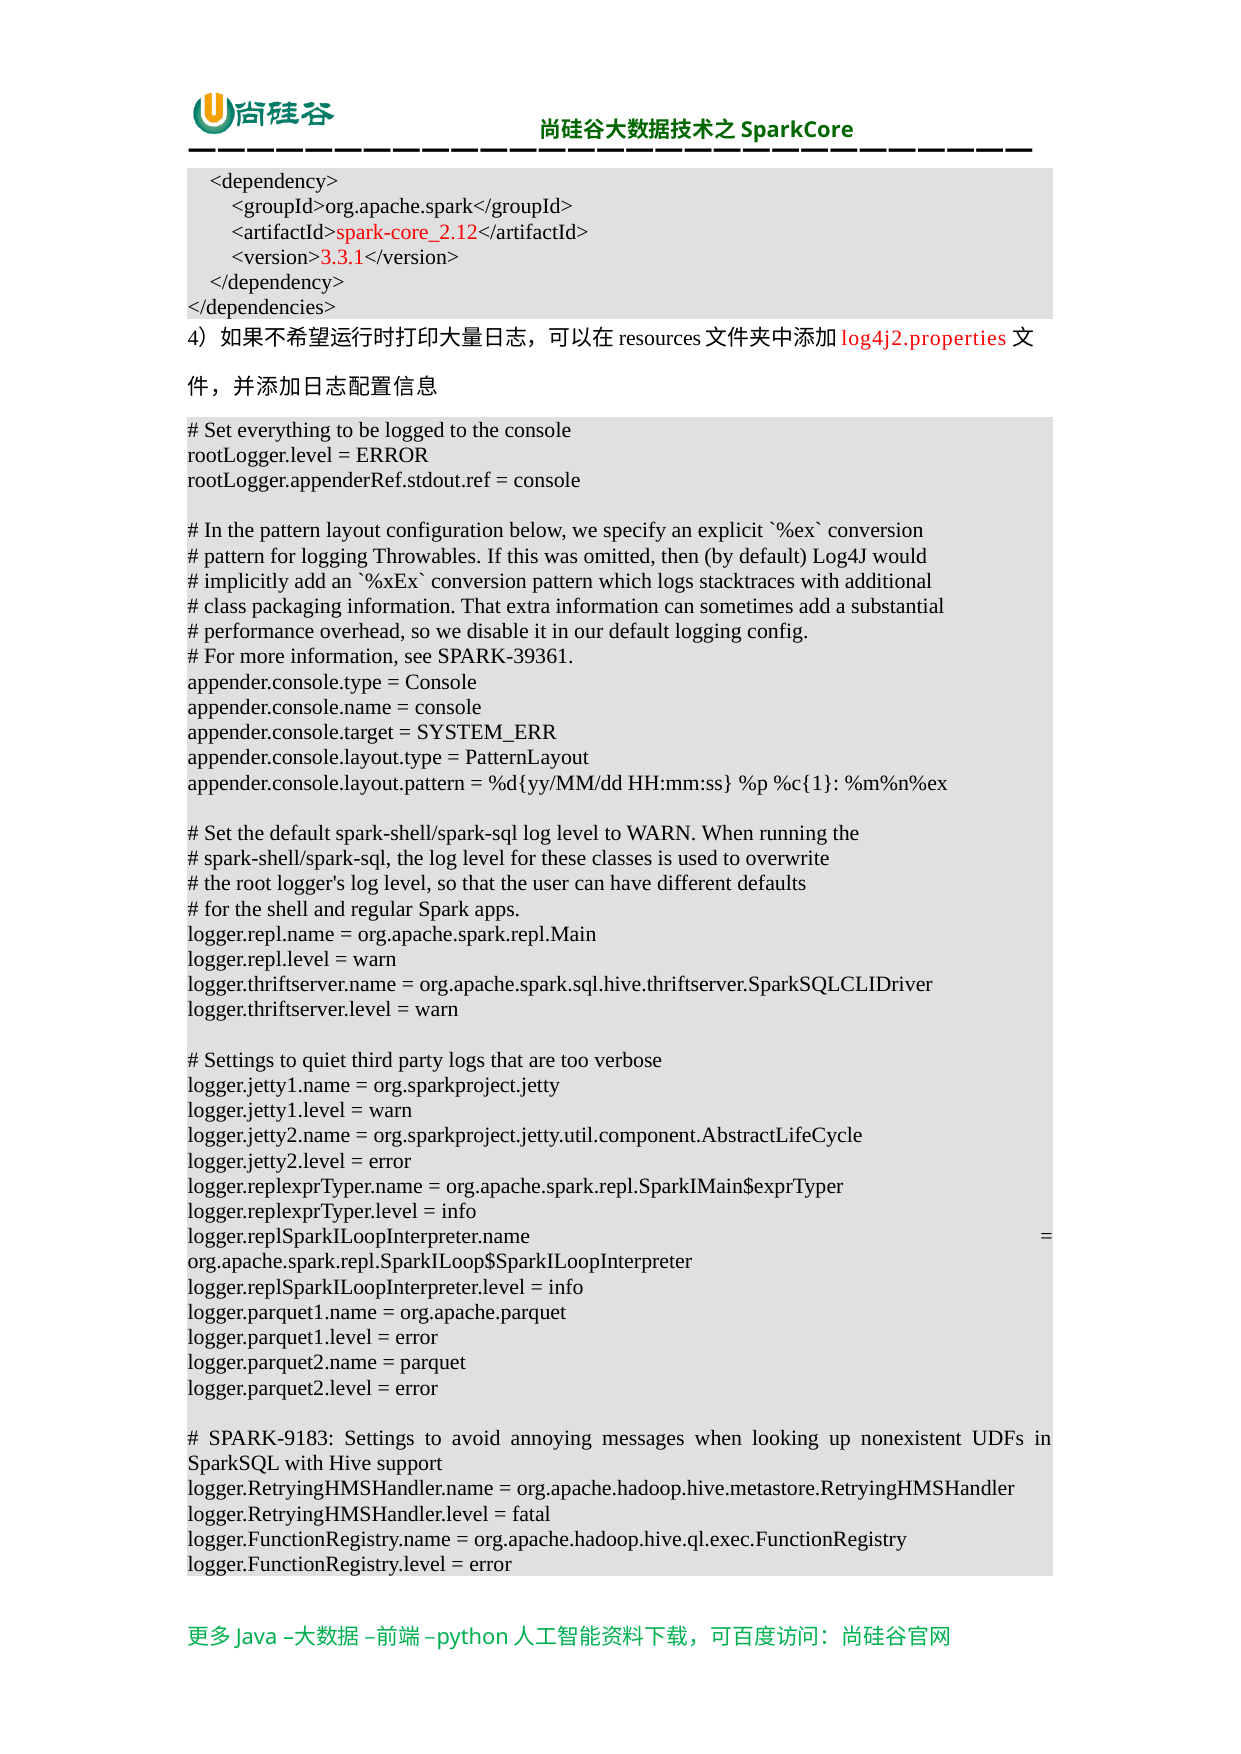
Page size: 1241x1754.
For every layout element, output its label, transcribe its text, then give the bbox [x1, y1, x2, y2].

text # the root logger's log level, so that the user can have different defaults [187, 870, 1053, 896]
text # for the shell and regular Spark apps. [187, 896, 1053, 921]
text logger.thriftserver.level = warn [187, 996, 1053, 1022]
text appender.console.target = SYSTEM_ERR [187, 719, 1053, 744]
text appender.console.type = Console [187, 669, 1053, 694]
text logger.repl.name = org.apache.spark.repl.Main [187, 921, 1053, 946]
text appender.console.name = console [187, 694, 1053, 719]
text rootLogger.appenderRef.stdout.ref = console [187, 467, 1053, 492]
text logger.repl.level = warn [187, 946, 1053, 971]
text logger.replSparkILoopInterpreter.level = info [187, 1274, 1053, 1299]
text # For more information, see SPARK-39361. [187, 643, 1053, 669]
text logger.jetty1.name = org.sparkproject.jetty [187, 1072, 1053, 1097]
text logger.parquet1.name = org.apache.parquet [187, 1299, 1053, 1324]
text 4）如果不希望运行时打印大量日志，可以在resources文件夹中添加log4j2.properties文件，并添加日志配置信息 [187, 319, 1053, 401]
text # implicitly add an `%xEx` conversion pattern which logs stacktraces with additional [187, 568, 1053, 593]
text </dependencies> [187, 294, 1053, 319]
picture [187, 88, 338, 138]
text # In the pattern layout configuration below, we specify an explicit `%ex` conversion [187, 517, 1053, 543]
text </dependency> [187, 269, 1053, 294]
text # SPARK-9183: Settings to avoid annoying messages when looking up nonexistent UDFs in SparkSQL with Hive support [187, 1425, 1053, 1475]
text logger.jetty2.level = error [187, 1148, 1053, 1173]
text logger.jetty1.level = warn [187, 1097, 1053, 1122]
text # class packaging information. That extra information can sometimes add a substantial [187, 593, 1053, 618]
text # Set the default spark-shell/spark-sql log level to WARN. When running the [187, 820, 1053, 845]
text # pattern for logging Throwables. If this was omitted, then (by default) Log4J would [187, 543, 1053, 568]
text # spark-shell/spark-sql, the log level for these classes is used to overwrite [187, 845, 1053, 870]
text # performance overhead, so we disable it in our default logging config. [187, 618, 1053, 643]
text appender.console.layout.type = PatternLayout [187, 744, 1053, 769]
text logger.RetryingHMSHandler.name = org.apache.hadoop.hive.metastore.RetryingHMSHandler [187, 1475, 1053, 1501]
text logger.parquet2.level = error [187, 1374, 1053, 1400]
text logger.replexprTyper.level = info [187, 1198, 1053, 1223]
text logger.replSparkILoopInterpreter.name = org.apache.spark.repl.SparkILoop$SparkILoopInterpreter [187, 1223, 1053, 1274]
text <artifactId>spark-core_2.12</artifactId> [187, 219, 1053, 244]
text logger.FunctionRegistry.name = org.apache.hadoop.hive.ql.exec.FunctionRegistry [187, 1526, 1053, 1551]
text logger.thriftserver.name = org.apache.spark.sql.hive.thriftserver.SparkSQLCLIDriver [187, 971, 1053, 996]
text <groupId>org.apache.spark</groupId> [187, 193, 1053, 219]
text # Settings to quiet third party logs that are too verbose [187, 1047, 1053, 1072]
text # Set everything to be logged to the console [187, 417, 1053, 442]
text appender.console.layout.pattern = %d{yy/MM/dd HH:mm:ss} %p %c{1}: %m%n%ex [187, 769, 1053, 795]
text logger.parquet2.name = parquet [187, 1349, 1053, 1374]
text <version>3.3.1</version> [187, 244, 1053, 269]
text logger.replexprTyper.name = org.apache.spark.repl.SparkIMain$exprTyper [187, 1173, 1053, 1198]
text <dependency> [187, 168, 1053, 193]
text logger.RetryingHMSHandler.level = fatal [187, 1501, 1053, 1526]
text logger.jetty2.name = org.sparkproject.jetty.util.component.AbstractLifeCycle [187, 1122, 1053, 1148]
text logger.FunctionRegistry.level = error [187, 1551, 1053, 1576]
text rootLogger.level = ERROR [187, 442, 1053, 467]
text logger.parquet1.level = error [187, 1324, 1053, 1349]
